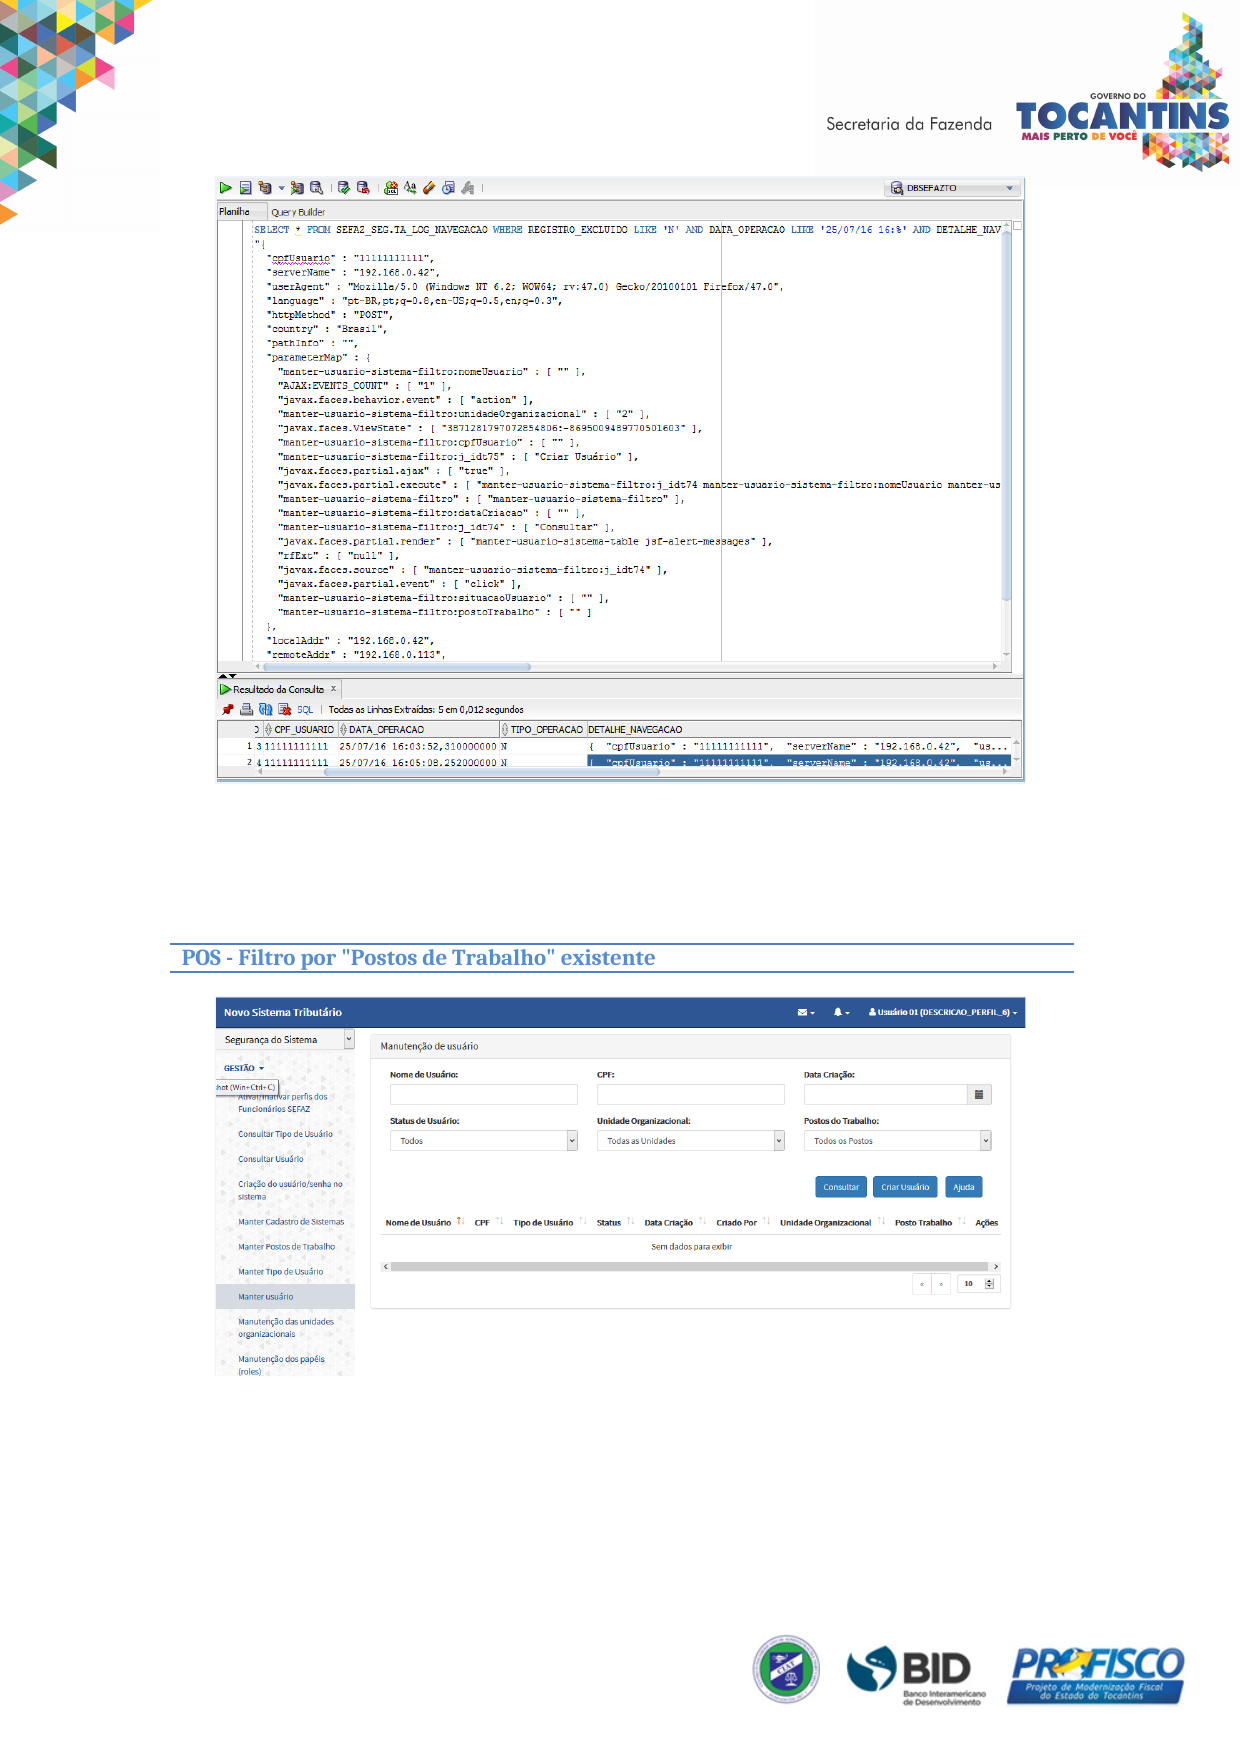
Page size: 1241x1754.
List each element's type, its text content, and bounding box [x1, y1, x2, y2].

picture [750, 1633, 1191, 1708]
table_header POS - Filtro por "Postos de Trabalho" existente [170, 945, 1073, 971]
picture [0, 0, 161, 232]
picture [214, 0, 1241, 784]
picture [214, 996, 1026, 1376]
